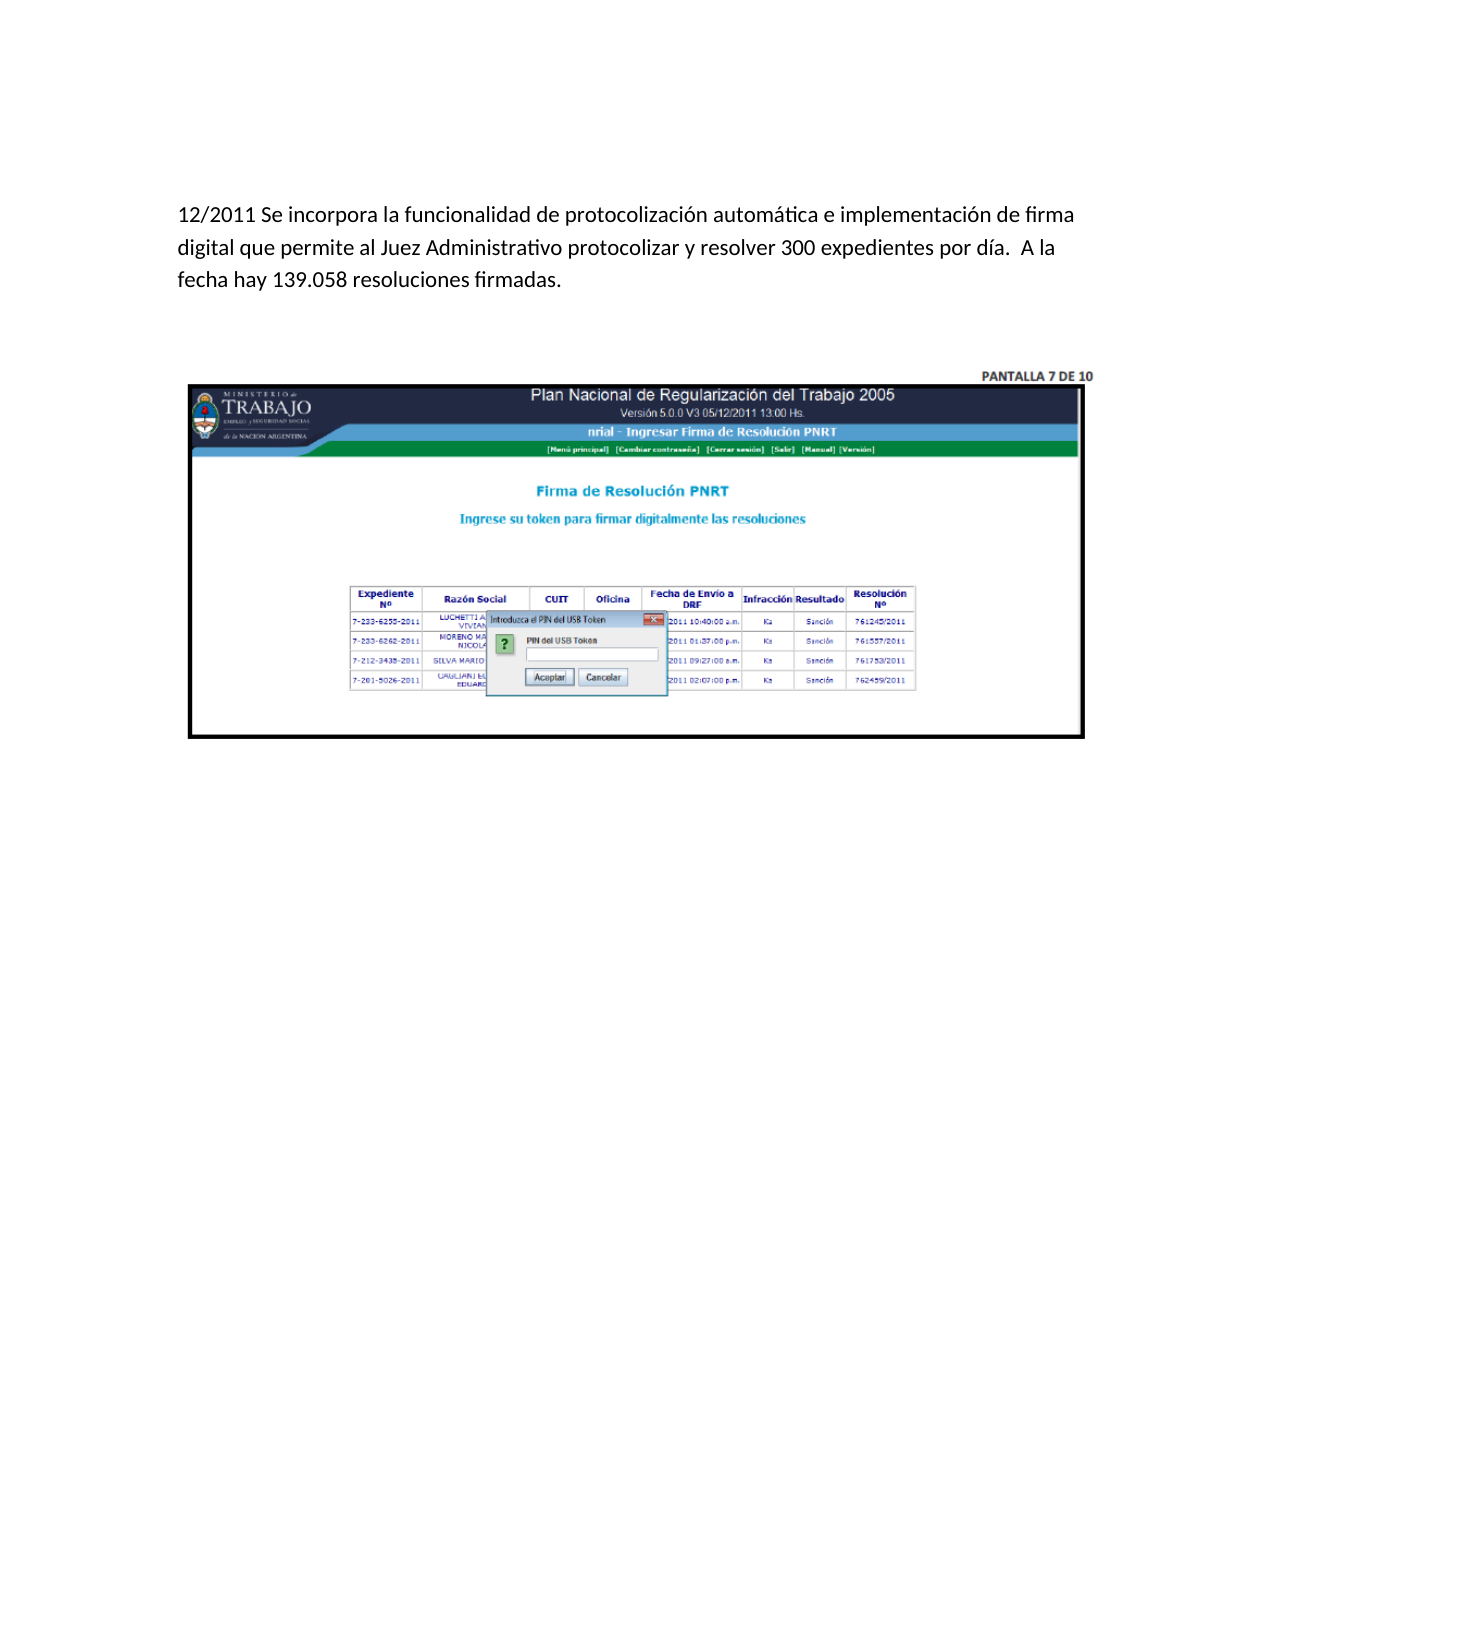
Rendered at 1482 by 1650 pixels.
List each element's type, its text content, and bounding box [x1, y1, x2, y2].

text 12/2011 Se incorpora la funcionalidad de protocolización automática e implementación de firma digital que permite al Juez Administrativo protocolizar y resolver 300 expedientes por día. A la fecha hay 139.058 resoluciones firmadas. [177, 201, 1098, 293]
picture [177, 371, 1098, 751]
